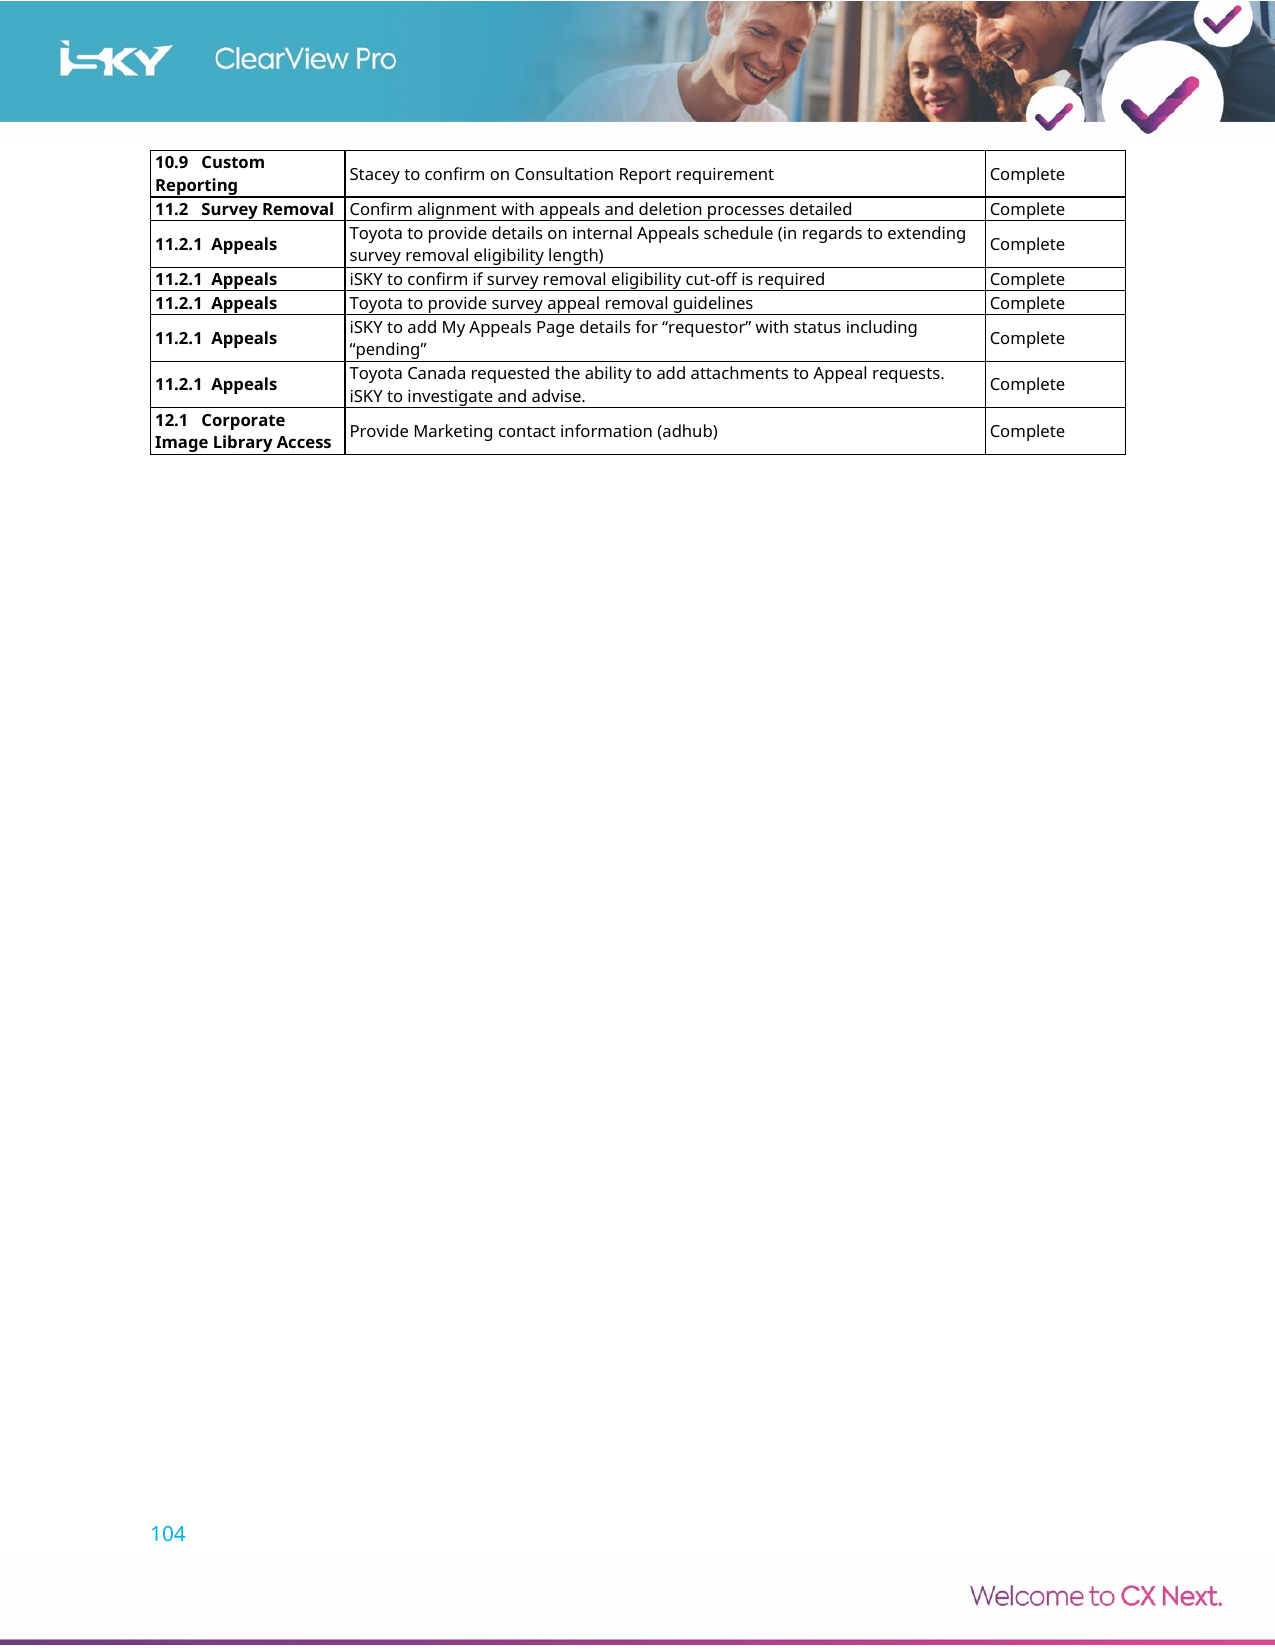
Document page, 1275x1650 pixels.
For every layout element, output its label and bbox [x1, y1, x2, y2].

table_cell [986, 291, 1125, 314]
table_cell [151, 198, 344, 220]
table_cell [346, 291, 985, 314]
picture [0, 1, 1275, 139]
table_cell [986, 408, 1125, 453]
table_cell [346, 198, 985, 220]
picture [0, 1558, 1275, 1645]
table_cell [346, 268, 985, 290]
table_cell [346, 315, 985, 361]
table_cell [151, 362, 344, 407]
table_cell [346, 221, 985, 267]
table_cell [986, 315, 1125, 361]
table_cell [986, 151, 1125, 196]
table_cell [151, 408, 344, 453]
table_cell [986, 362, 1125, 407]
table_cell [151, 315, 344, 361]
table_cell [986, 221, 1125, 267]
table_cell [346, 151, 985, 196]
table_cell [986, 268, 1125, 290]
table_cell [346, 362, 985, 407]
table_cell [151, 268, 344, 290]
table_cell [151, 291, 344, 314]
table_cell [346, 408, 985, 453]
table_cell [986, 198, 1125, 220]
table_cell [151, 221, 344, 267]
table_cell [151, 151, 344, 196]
